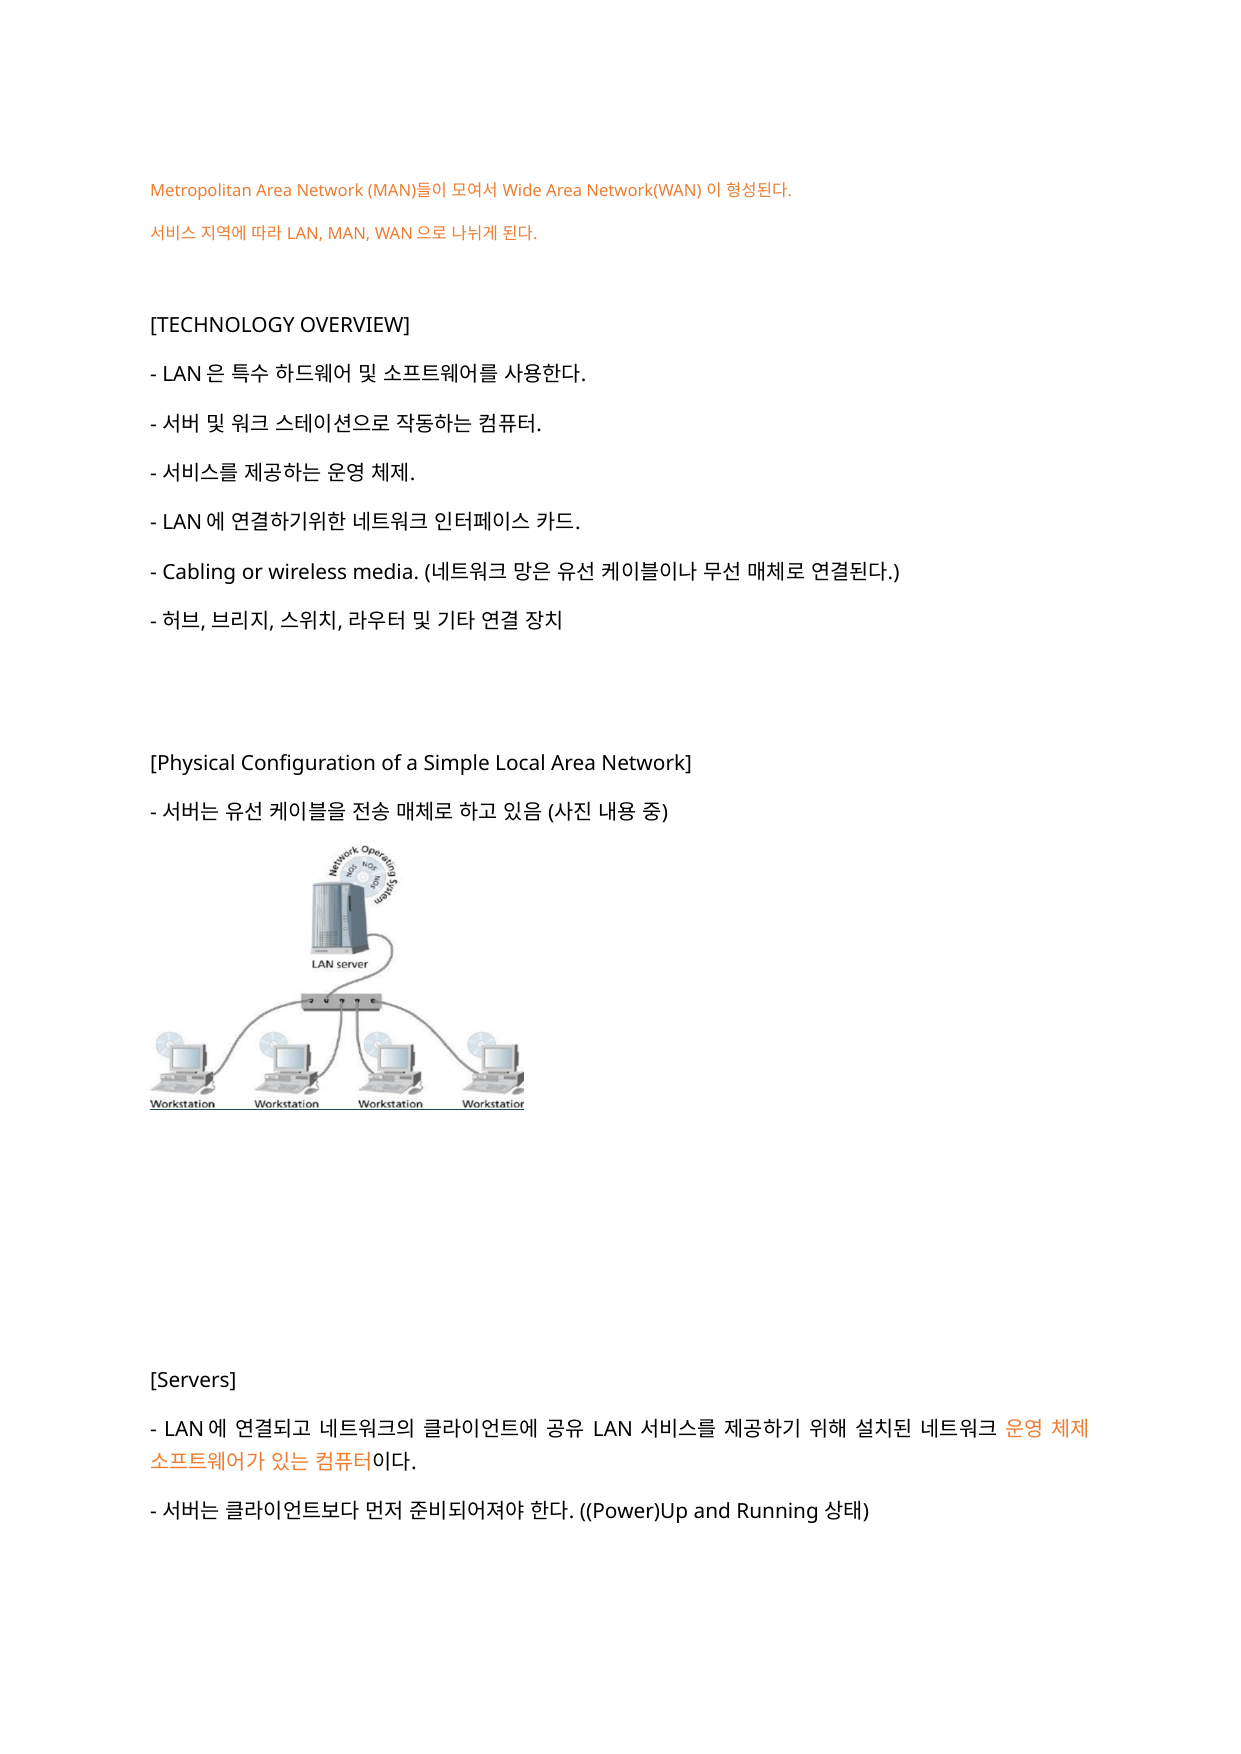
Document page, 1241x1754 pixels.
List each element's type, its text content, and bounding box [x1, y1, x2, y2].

text [Physical Configuration of a Simple Local Area Network] [150, 748, 1090, 777]
text - LAN에 연결되고 네트워크의 클라이언트에 공유 LAN 서비스를 제공하기 위해 설치된 네트워크 운영 체제 소프트웨어가 있는 컴퓨터이다. [150, 1412, 1090, 1476]
text [TECHNOLOGY OVERVIEW] [150, 310, 1090, 338]
text - 허브, 브리지, 스위치, 라우터 및 기타 연결 장치 [150, 604, 1090, 634]
text - LAN은 특수 하드웨어 및 소프트웨어를 사용한다. [150, 357, 1090, 388]
text - 서버 및 워크 스테이션으로 작동하는 컴퓨터. [150, 407, 1090, 437]
text - LAN에 연결하기위한 네트워크 인터페이스 카드. [150, 506, 1090, 536]
text 서비스 지역에 따라 LAN, MAN, WAN으로 나뉘게 된다. [150, 220, 1090, 244]
text - Cabling or wireless media. (네트워크 망은 유선 케이블이나 무선 매체로 연결된다.) [150, 555, 1090, 585]
text - 서비스를 제공하는 운영 체제. [150, 456, 1090, 486]
text Metropolitan Area Network (MAN)들이 모여서 Wide Area Network(WAN) 이 형성된다. [150, 177, 1090, 201]
text - 서버는 클라이언트보다 먼저 준비되어져야 한다. ((Power)Up and Running 상태) [150, 1494, 1090, 1525]
picture [150, 845, 524, 1110]
text [Servers] [150, 1365, 1090, 1394]
text - 서버는 유선 케이블을 전송 매체로 하고 있음 (사진 내용 중) [150, 796, 1090, 826]
